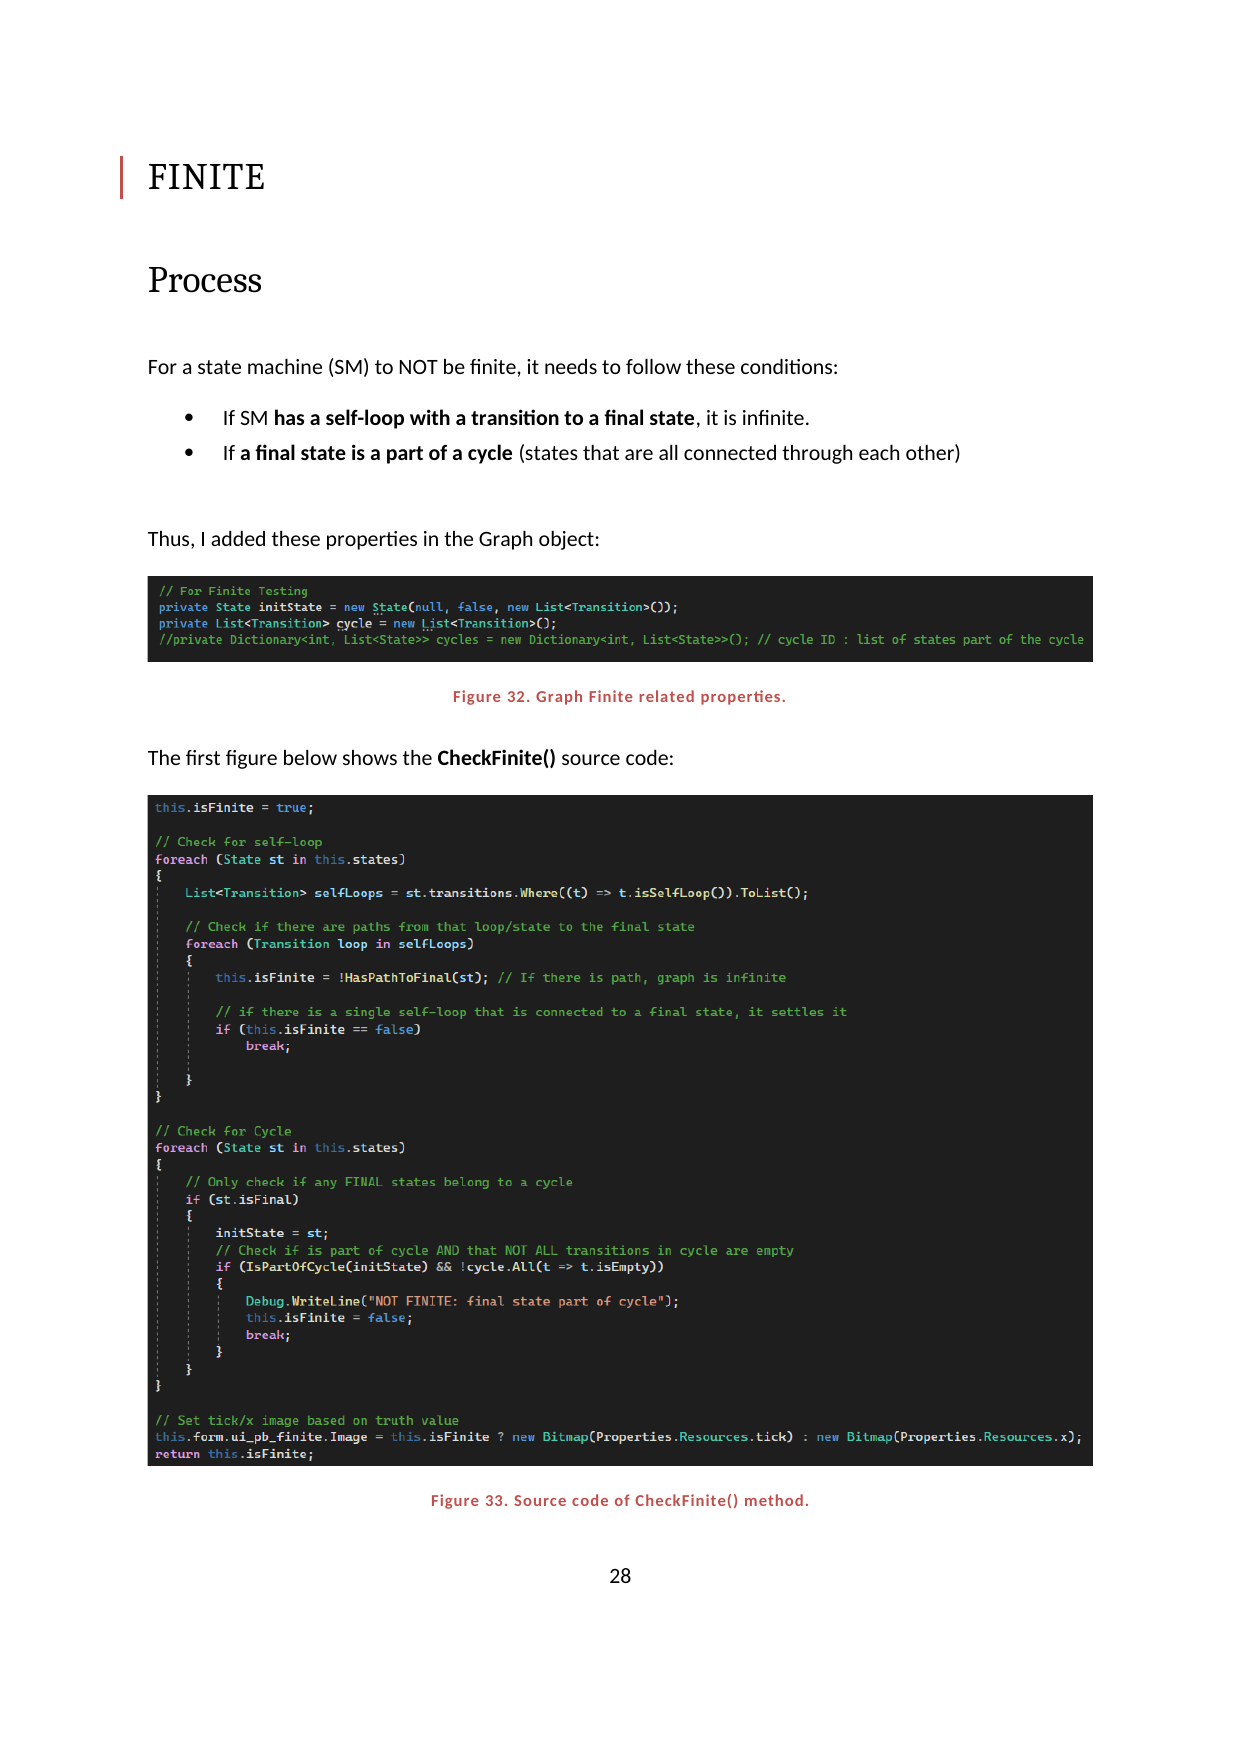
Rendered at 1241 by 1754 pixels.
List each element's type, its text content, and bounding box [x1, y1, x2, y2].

text For a state machine (SM) to NOT be finite, it needs to follow these conditions: [148, 353, 1093, 380]
text Figure 33. Source code of CheckFinite() method. [148, 1490, 1093, 1510]
subtitle Finite [123, 156, 1093, 199]
picture [147, 576, 1093, 662]
text The first figure below shows the CheckFinite() source code: [148, 744, 1093, 770]
picture [147, 795, 1093, 1466]
text Figure 32. Graph Finite related properties. [148, 686, 1093, 727]
text Thus, I added these properties in the Graph object: [148, 490, 1093, 551]
list If SM has a self-loop with a transition to a final state, it is infinite. [185, 404, 1093, 431]
subtitle Process [148, 259, 1093, 302]
list If a final state is a part of a cycle (states that are all connected through each other) [185, 439, 1093, 466]
